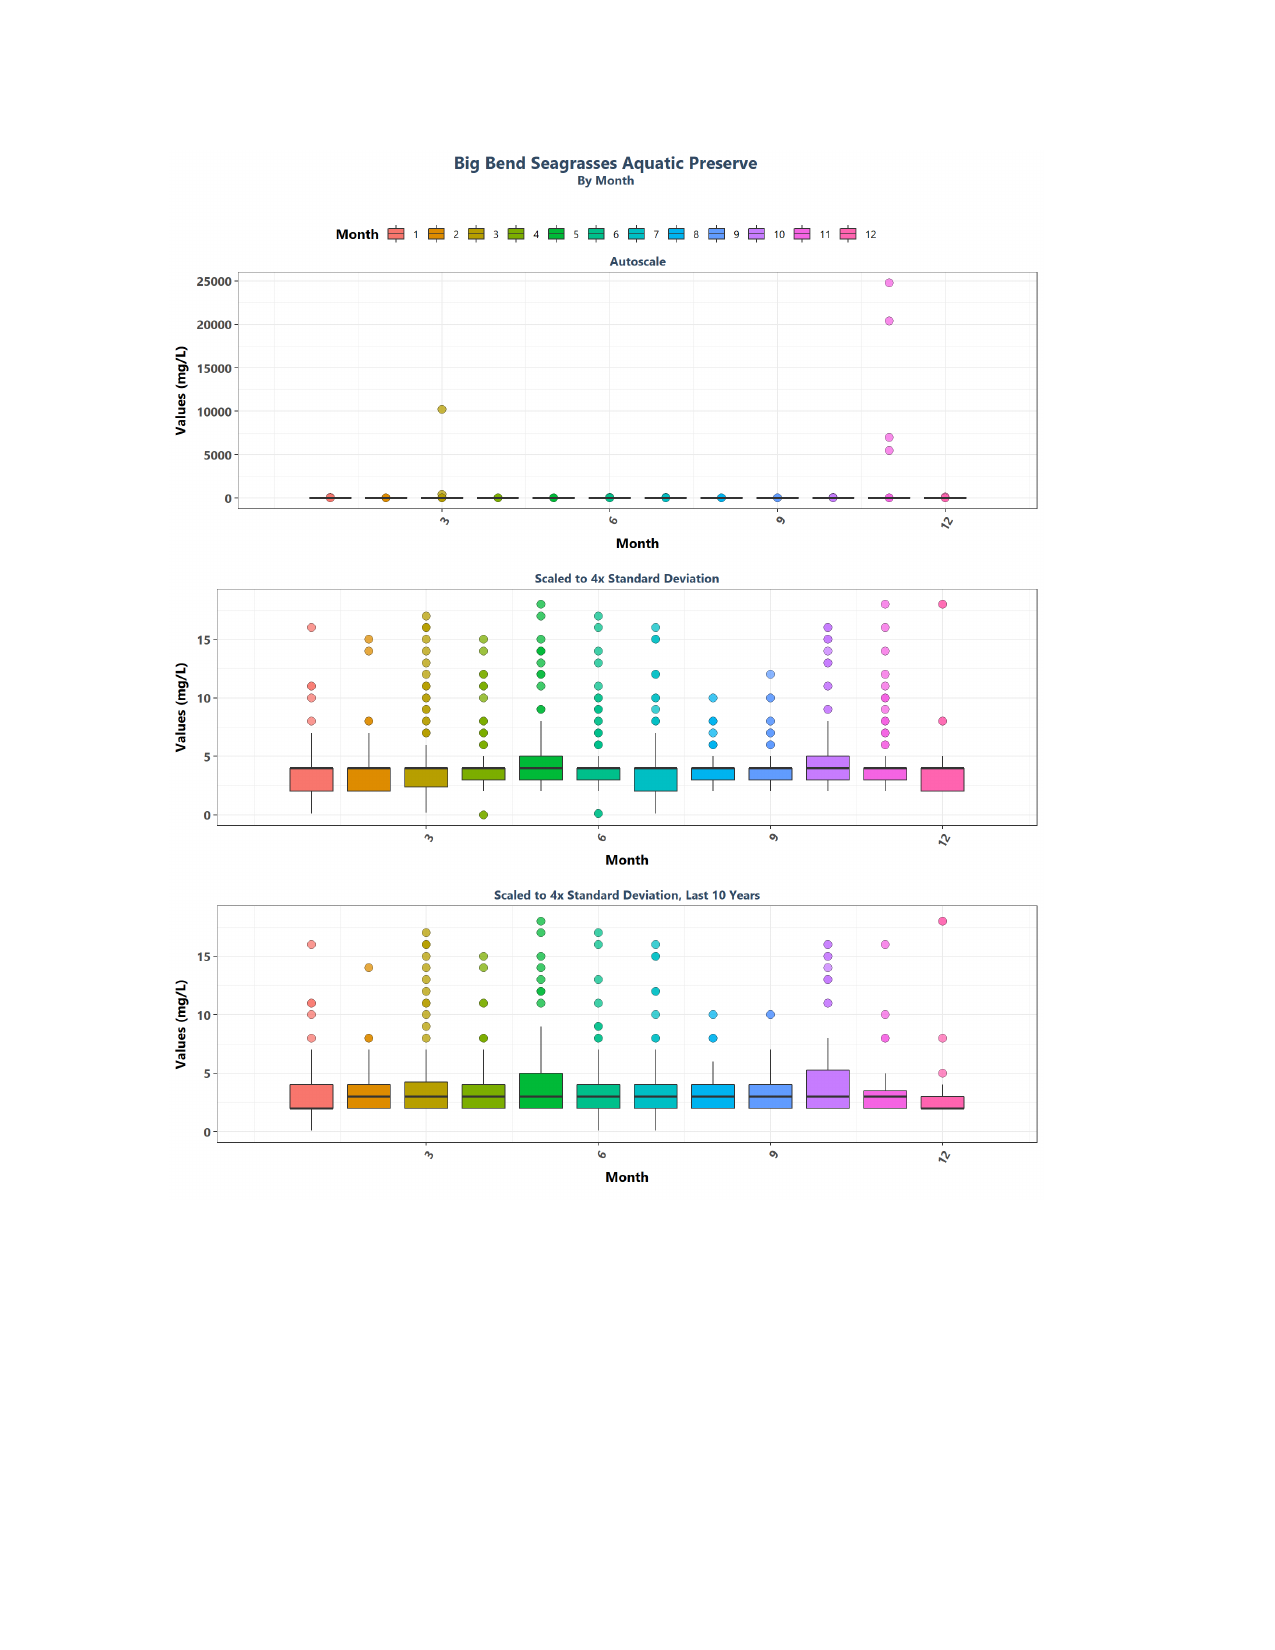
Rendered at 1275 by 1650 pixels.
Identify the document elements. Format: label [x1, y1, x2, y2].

picture [168, 150, 1044, 1200]
